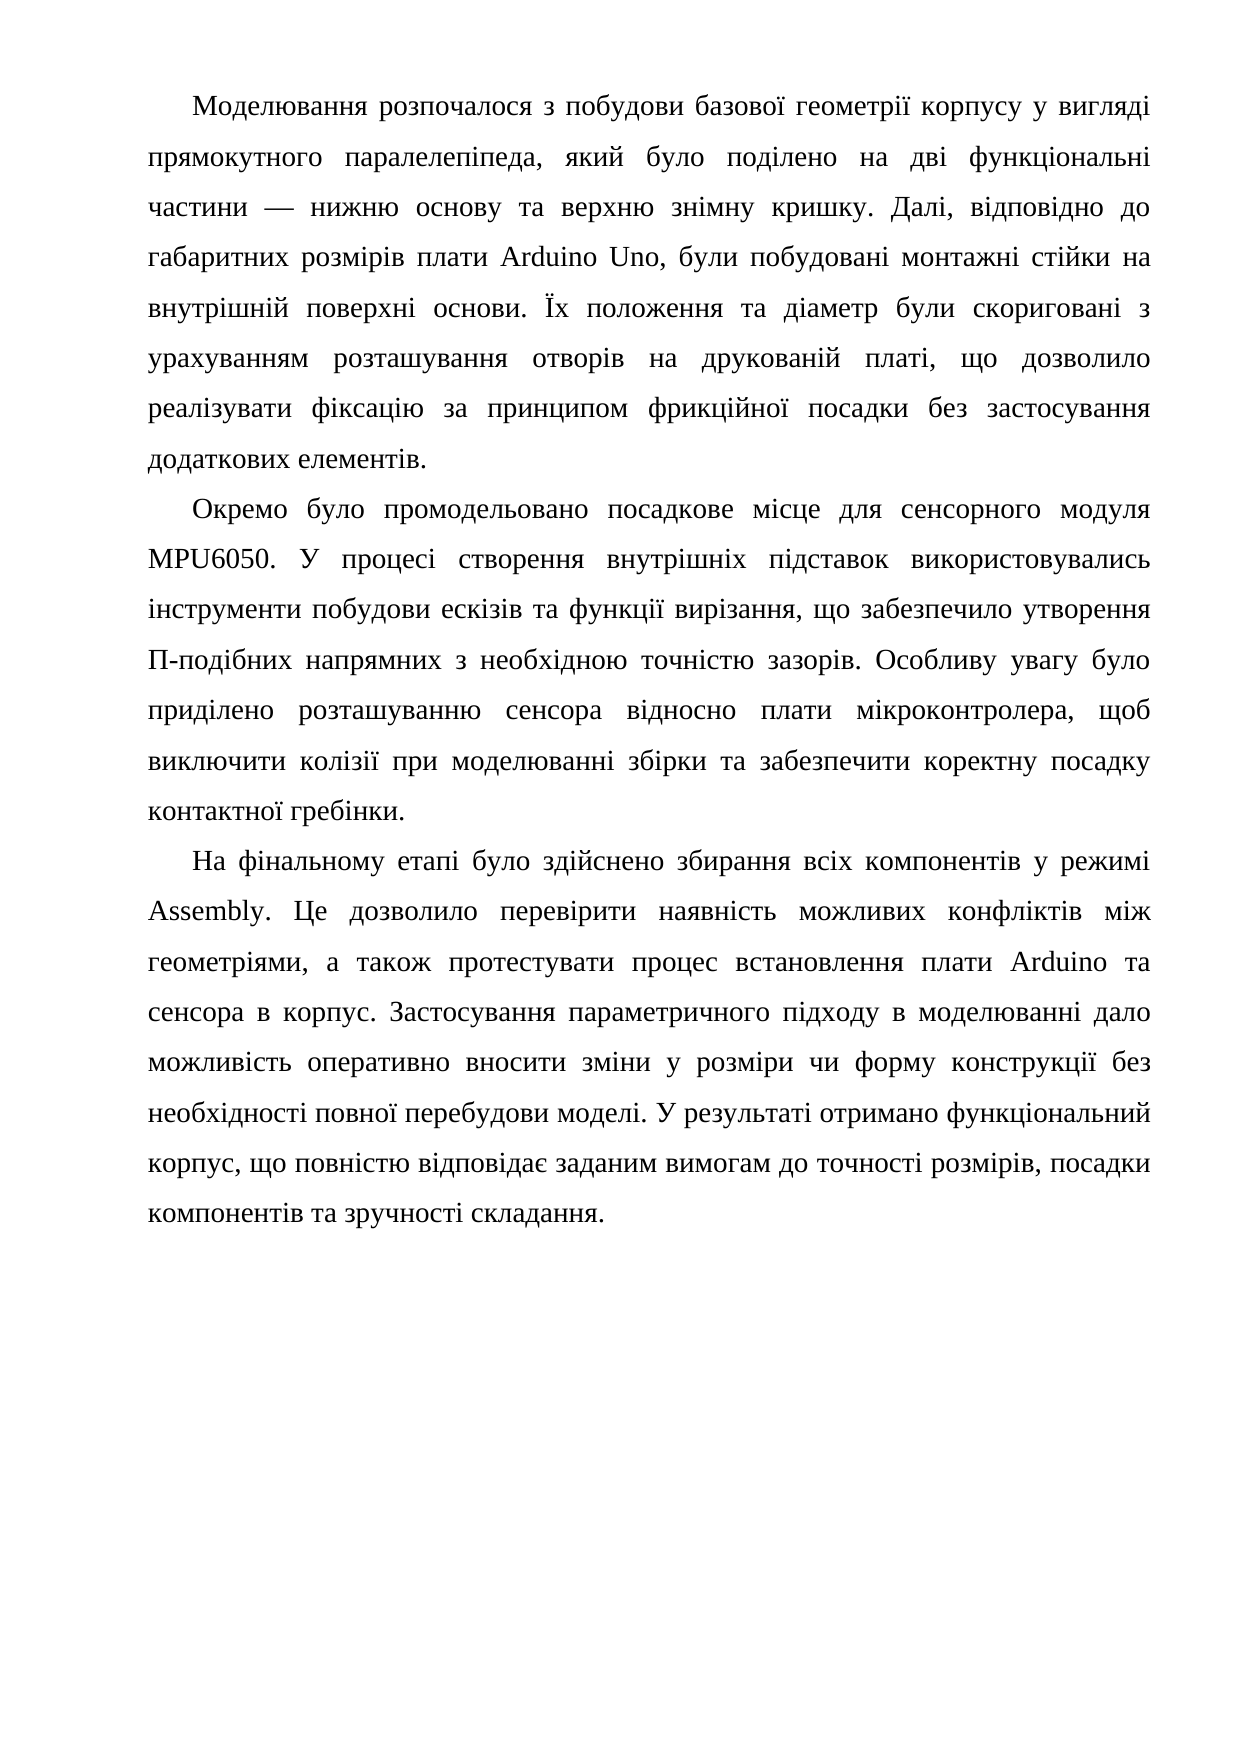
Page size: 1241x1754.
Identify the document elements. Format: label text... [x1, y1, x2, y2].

text Окремо було промодельовано посадкове місце для сенсорного модуля MPU6050. У процесі створення внутрішніх підставок використовувались інструменти побудови ескізів та функції вирізання, що забезпечило утворення П-подібних напрямних з необхідною точністю зазорів. Особливу увагу було приділено розташуванню сенсора відносно плати мікроконтролера, щоб виключити колізії при моделюванні збірки та забезпечити коректну посадку контактної гребінки. [148, 491, 1152, 826]
text На фінальному етапі було здійснено збирання всіх компонентів у режимі Assembly. Це дозволило перевірити наявність можливих конфліктів між геометріями, а також протестувати процес встановлення плати Arduino та сенсора в корпус. Застосування параметричного підходу в моделюванні дало можливість оперативно вносити зміни у розміри чи форму конструкції без необхідності повної перебудови моделі. У результаті отримано функціональний корпус, що повністю відповідає заданим вимогам до точності розмірів, посадки компонентів та зручності складання. [148, 843, 1152, 1229]
text Моделювання розпочалося з побудови базової геометрії корпусу у вигляді прямокутного паралелепіпеда, який було поділено на дві функціональні частини — нижню основу та верхню знімну кришку. Далі, відповідно до габаритних розмірів плати Arduino Uno, були побудовані монтажні стійки на внутрішній поверхні основи. Їх положення та діаметр були скориговані з урахуванням розташування отворів на друкованій платі, що дозволило реалізувати фіксацію за принципом фрикційної посадки без застосування додаткових елементів. [148, 88, 1152, 474]
